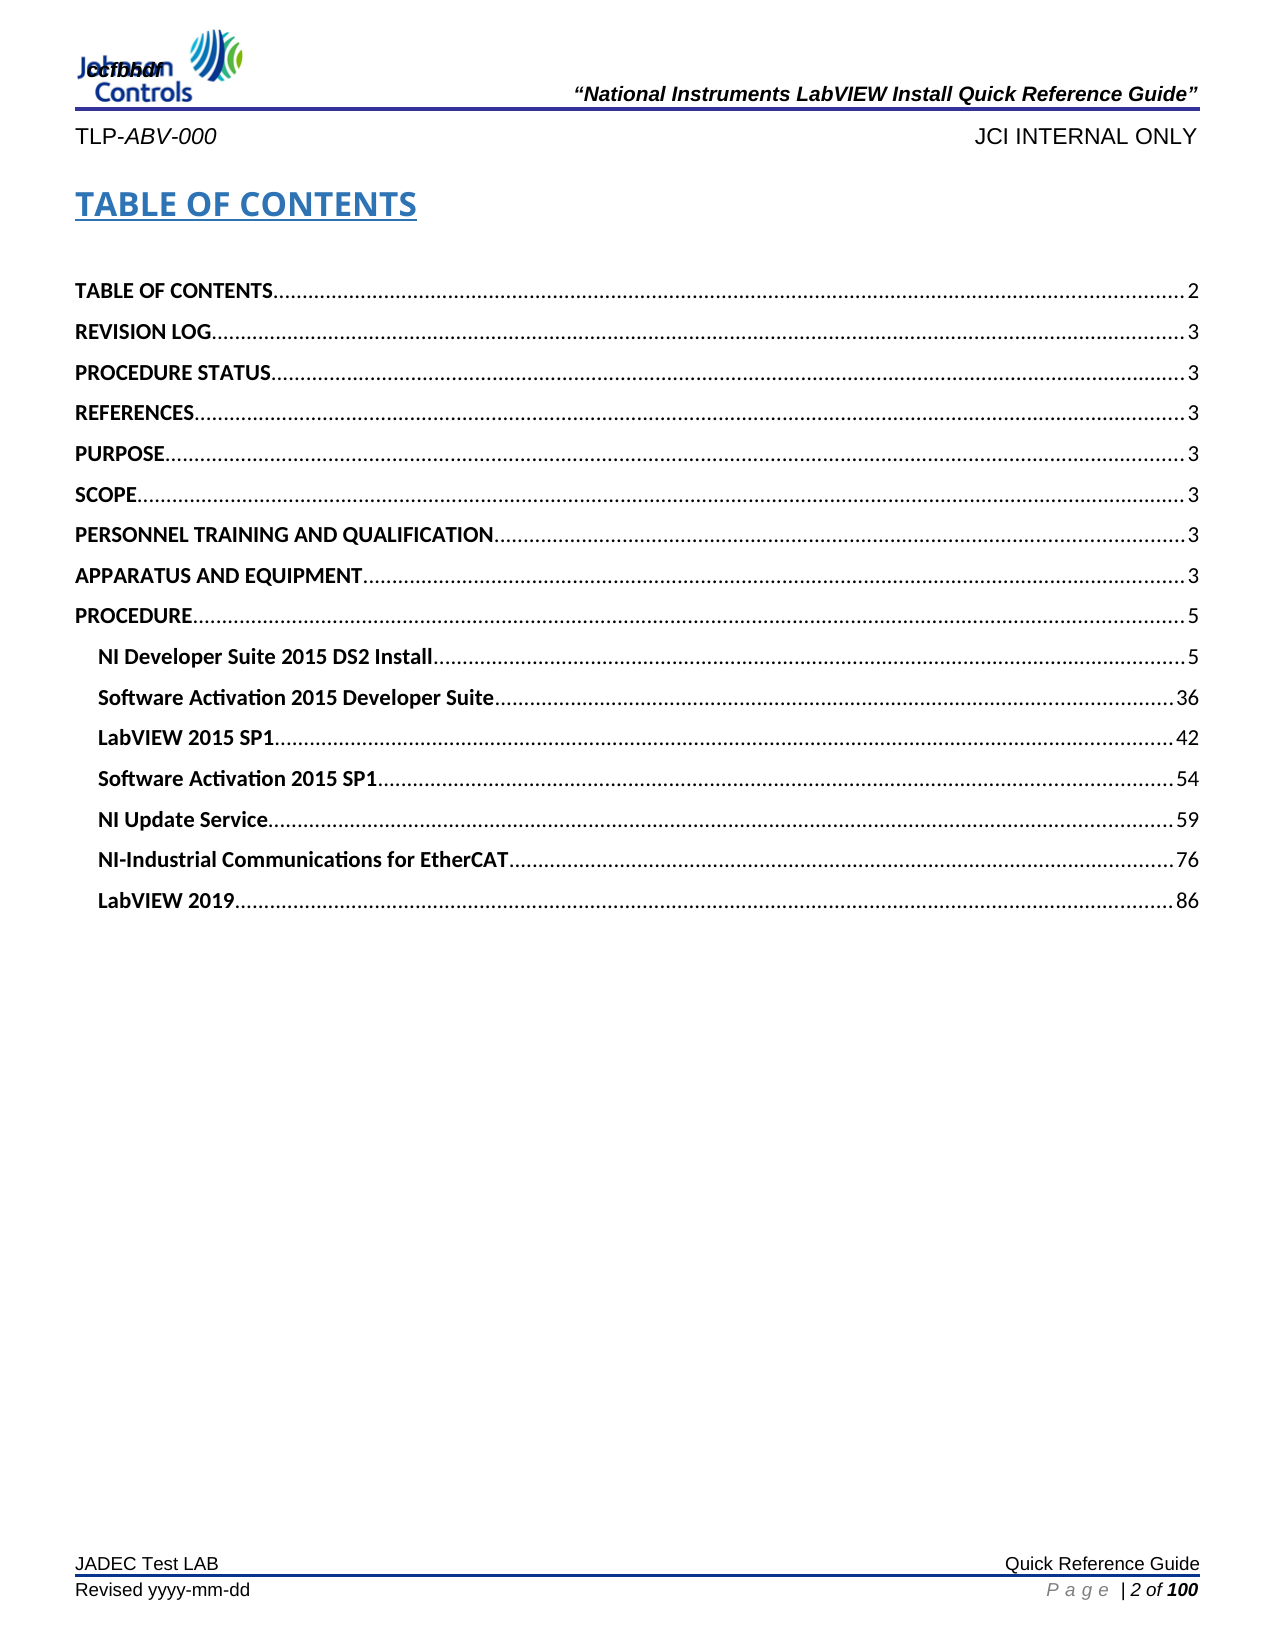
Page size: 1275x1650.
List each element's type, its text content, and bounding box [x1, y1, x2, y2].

subtitle TABLE OF CONTENTS [75, 181, 1200, 226]
picture [76, 26, 246, 105]
